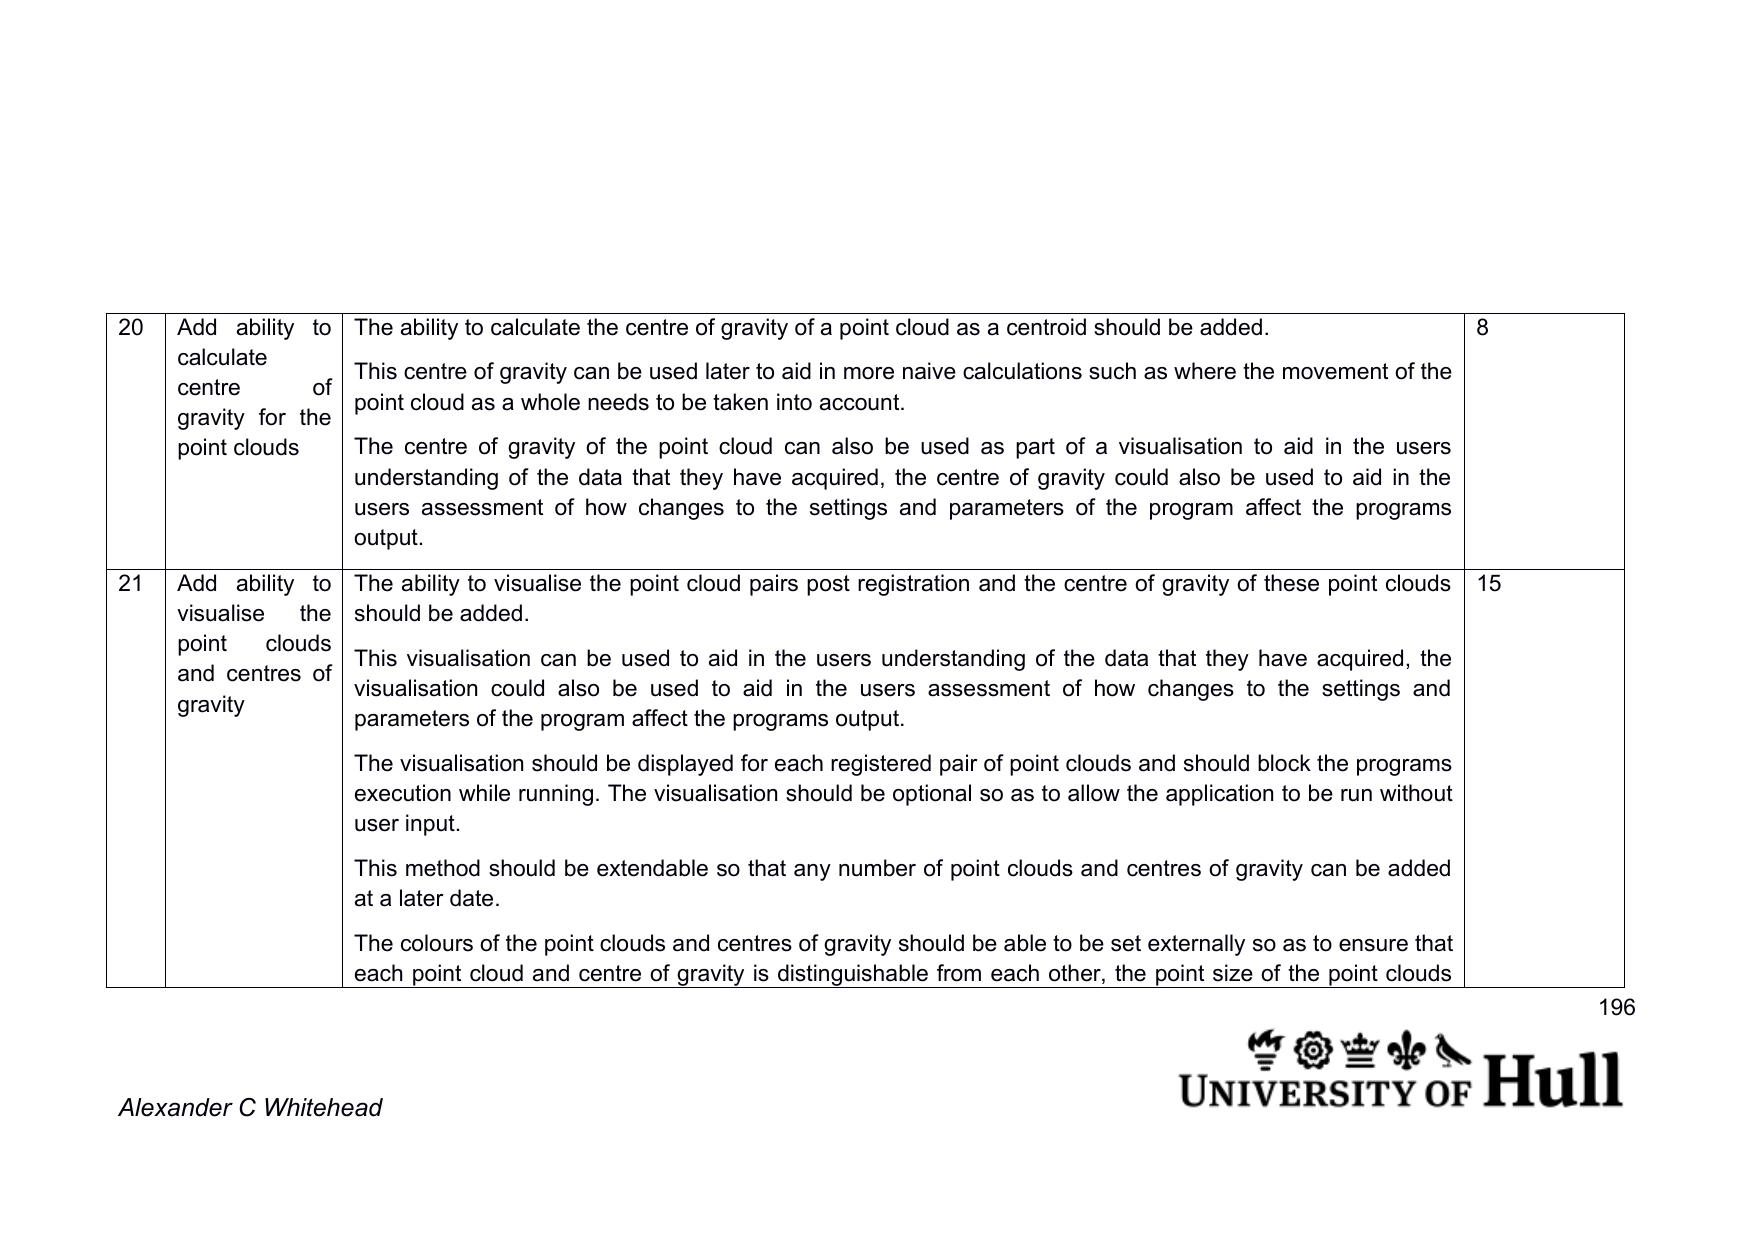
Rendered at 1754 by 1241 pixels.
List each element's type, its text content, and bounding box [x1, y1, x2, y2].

table_cell 15 [1465, 570, 1624, 987]
table_cell The ability to calculate the centre of gravity of a point cloud as a centroid should be added. This centre of gravity can be used later to aid in more naive calculations such as where the movement of the point cloud as a whole needs to be taken into account. The centre of gravity of the point cloud can also be used as part of a visualisation to aid in the users understanding of the data that they have acquired, the centre of gravity could also be used to aid in the users assessment of how changes to the settings and parameters of the program affect the programs output. [343, 314, 1464, 569]
table_cell 20 [107, 314, 165, 569]
table_cell Add ability to calculate centre of gravity for the point clouds [166, 314, 342, 569]
table_cell 21 [107, 570, 165, 987]
table_cell Add ability to visualise the point clouds and centres of gravity [166, 570, 342, 987]
picture [1172, 1020, 1632, 1117]
table_cell 8 [1465, 314, 1624, 569]
